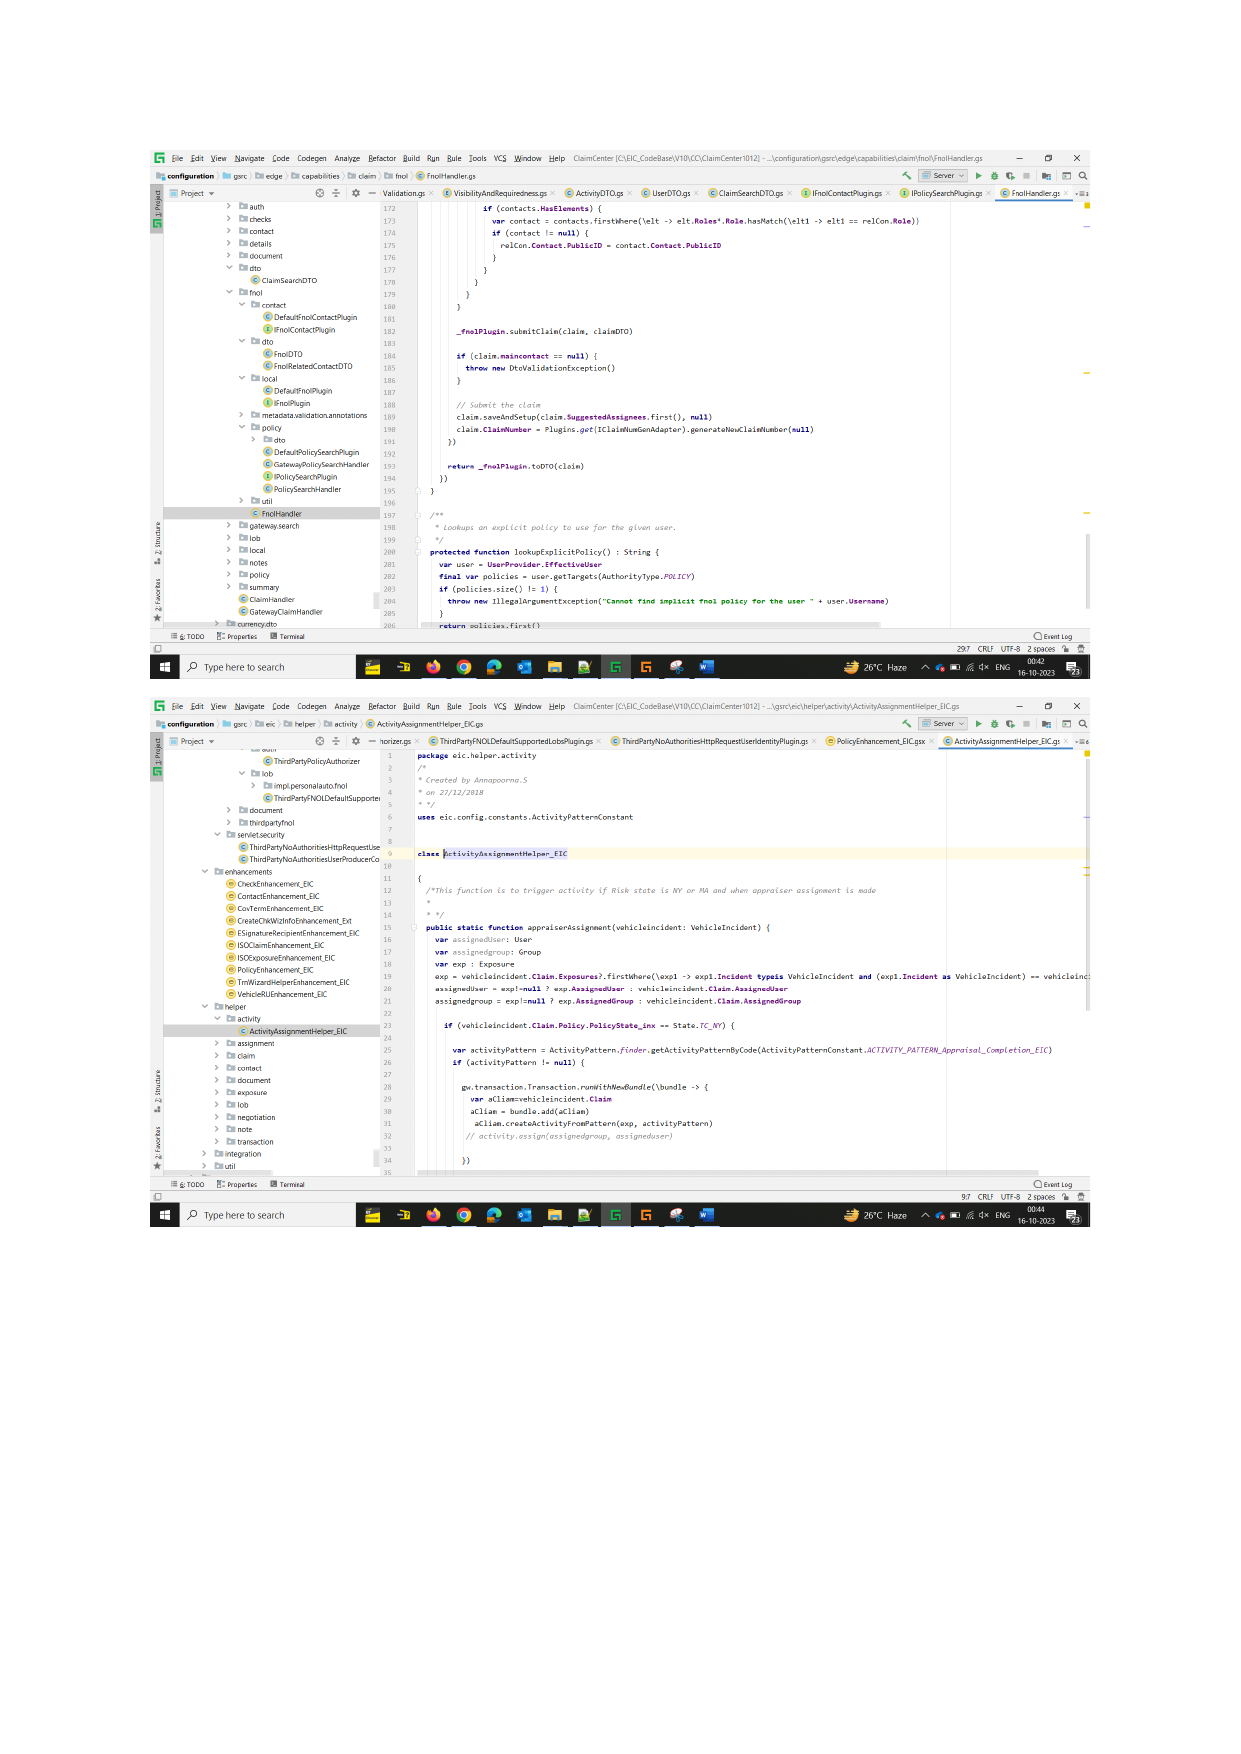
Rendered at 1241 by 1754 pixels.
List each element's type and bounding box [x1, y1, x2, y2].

picture [150, 697, 1091, 1227]
picture [150, 150, 1091, 679]
